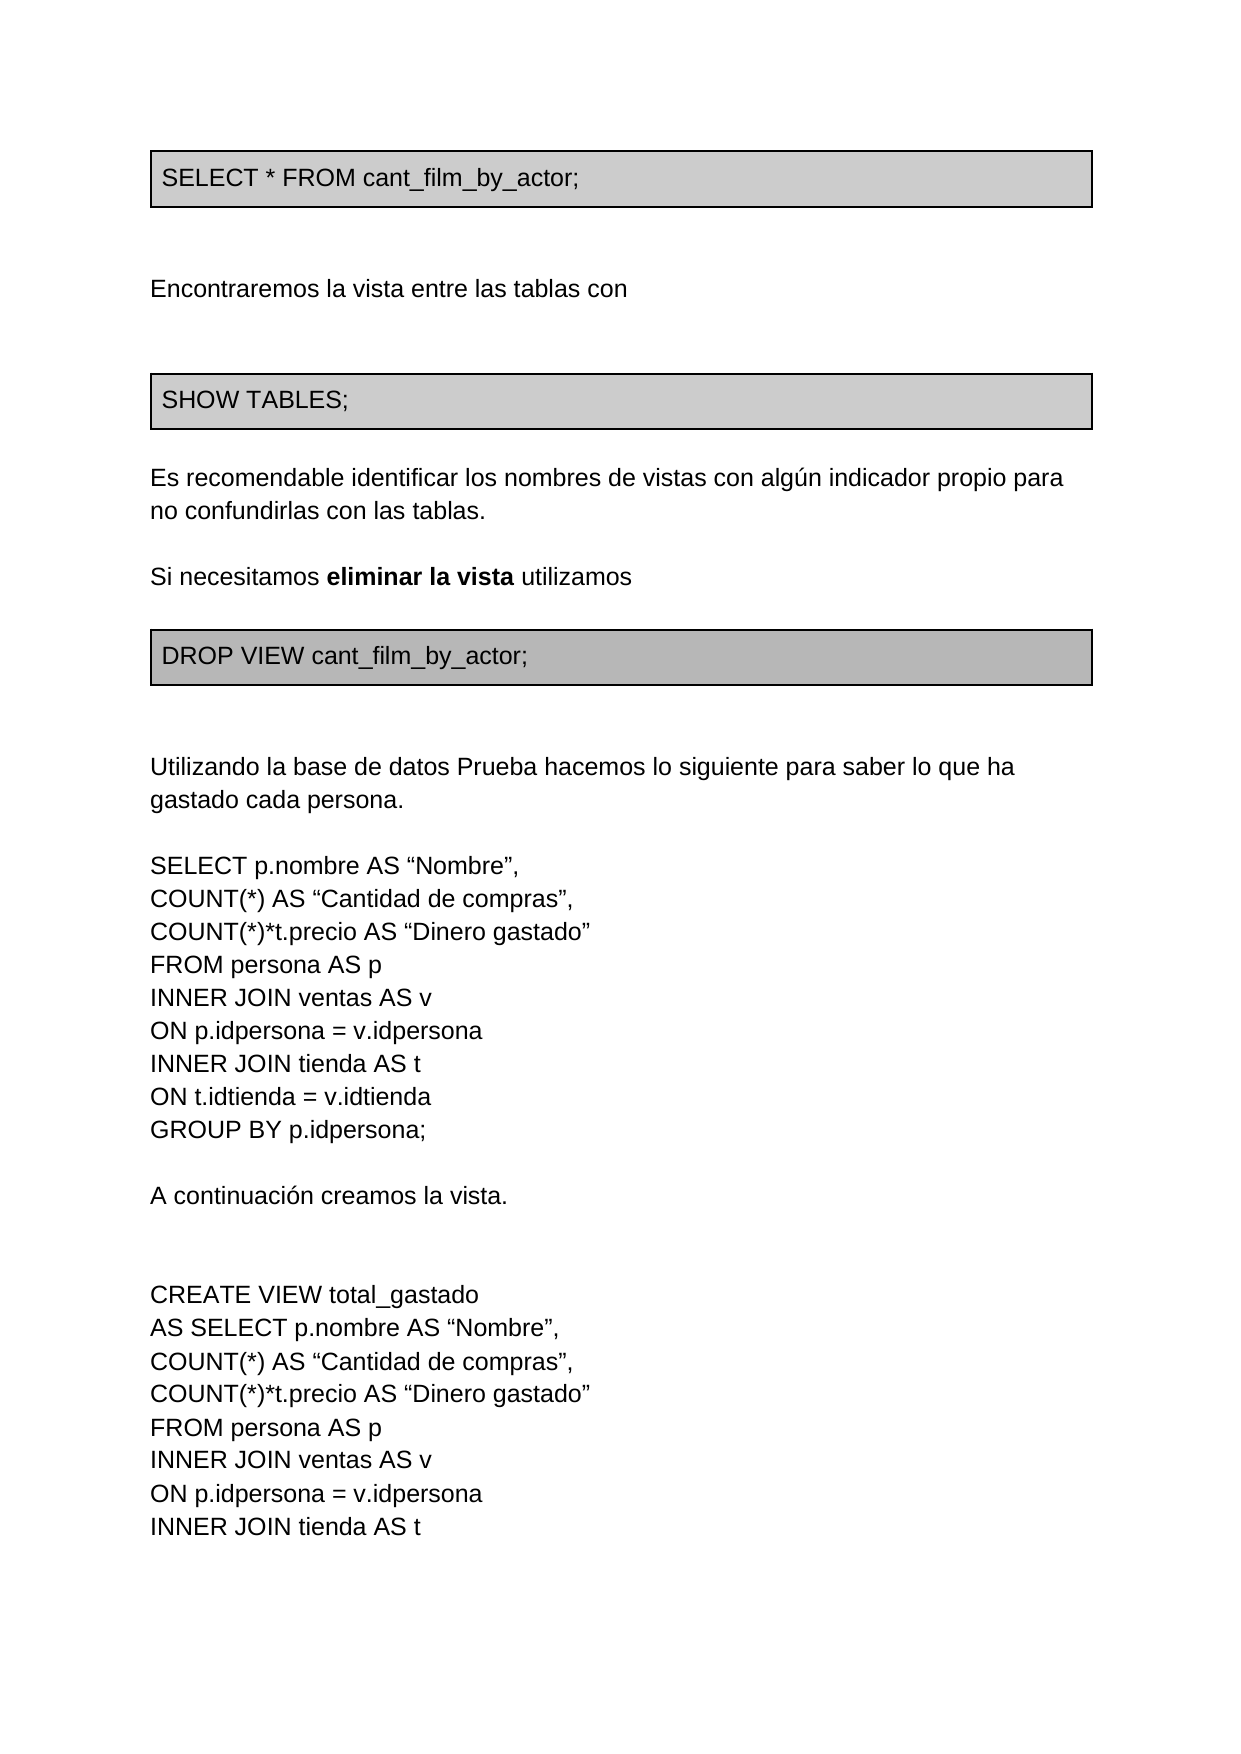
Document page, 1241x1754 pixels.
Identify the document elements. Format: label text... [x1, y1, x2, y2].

text SELECT p.nombre AS “Nombre”, [150, 851, 1090, 880]
text FROM persona AS p [150, 950, 1090, 979]
text INNER JOIN tienda AS t [150, 1512, 1090, 1540]
text A continuación creamos la vista. [150, 1181, 1090, 1210]
text Utilizando la base de datos Prueba hacemos lo siguiente para saber lo que ha gastado cada persona. [150, 752, 1090, 814]
text COUNT(*)*t.precio AS “Dinero gastado” [150, 917, 1090, 946]
text CREATE VIEW total_gastado [150, 1280, 1090, 1309]
text COUNT(*) AS “Cantidad de compras”, [150, 1346, 1090, 1375]
table_header DROP VIEW cant_film_by_actor; [152, 631, 1091, 684]
text ON p.idpersona = v.idpersona [150, 1016, 1090, 1045]
text FROM persona AS p [150, 1412, 1090, 1441]
table_header SHOW TABLES; [152, 375, 1091, 428]
text INNER JOIN ventas AS v [150, 983, 1090, 1012]
text Si necesitamos eliminar la vista utilizamos [150, 562, 1090, 591]
text Es recomendable identificar los nombres de vistas con algún indicador propio para no confundirlas con las tablas. [150, 463, 1090, 525]
text ON p.idpersona = v.idpersona [150, 1478, 1090, 1507]
text AS SELECT p.nombre AS “Nombre”, [150, 1313, 1090, 1342]
text ON t.idtienda = v.idtienda [150, 1082, 1090, 1111]
table_header SELECT * FROM cant_film_by_actor; [152, 152, 1091, 206]
text COUNT(*)*t.precio AS “Dinero gastado” [150, 1379, 1090, 1408]
text COUNT(*) AS “Cantidad de compras”, [150, 884, 1090, 913]
text Encontraremos la vista entre las tablas con [150, 274, 1090, 302]
text INNER JOIN tienda AS t [150, 1049, 1090, 1078]
text GROUP BY p.idpersona; [150, 1115, 1090, 1144]
text INNER JOIN ventas AS v [150, 1446, 1090, 1474]
